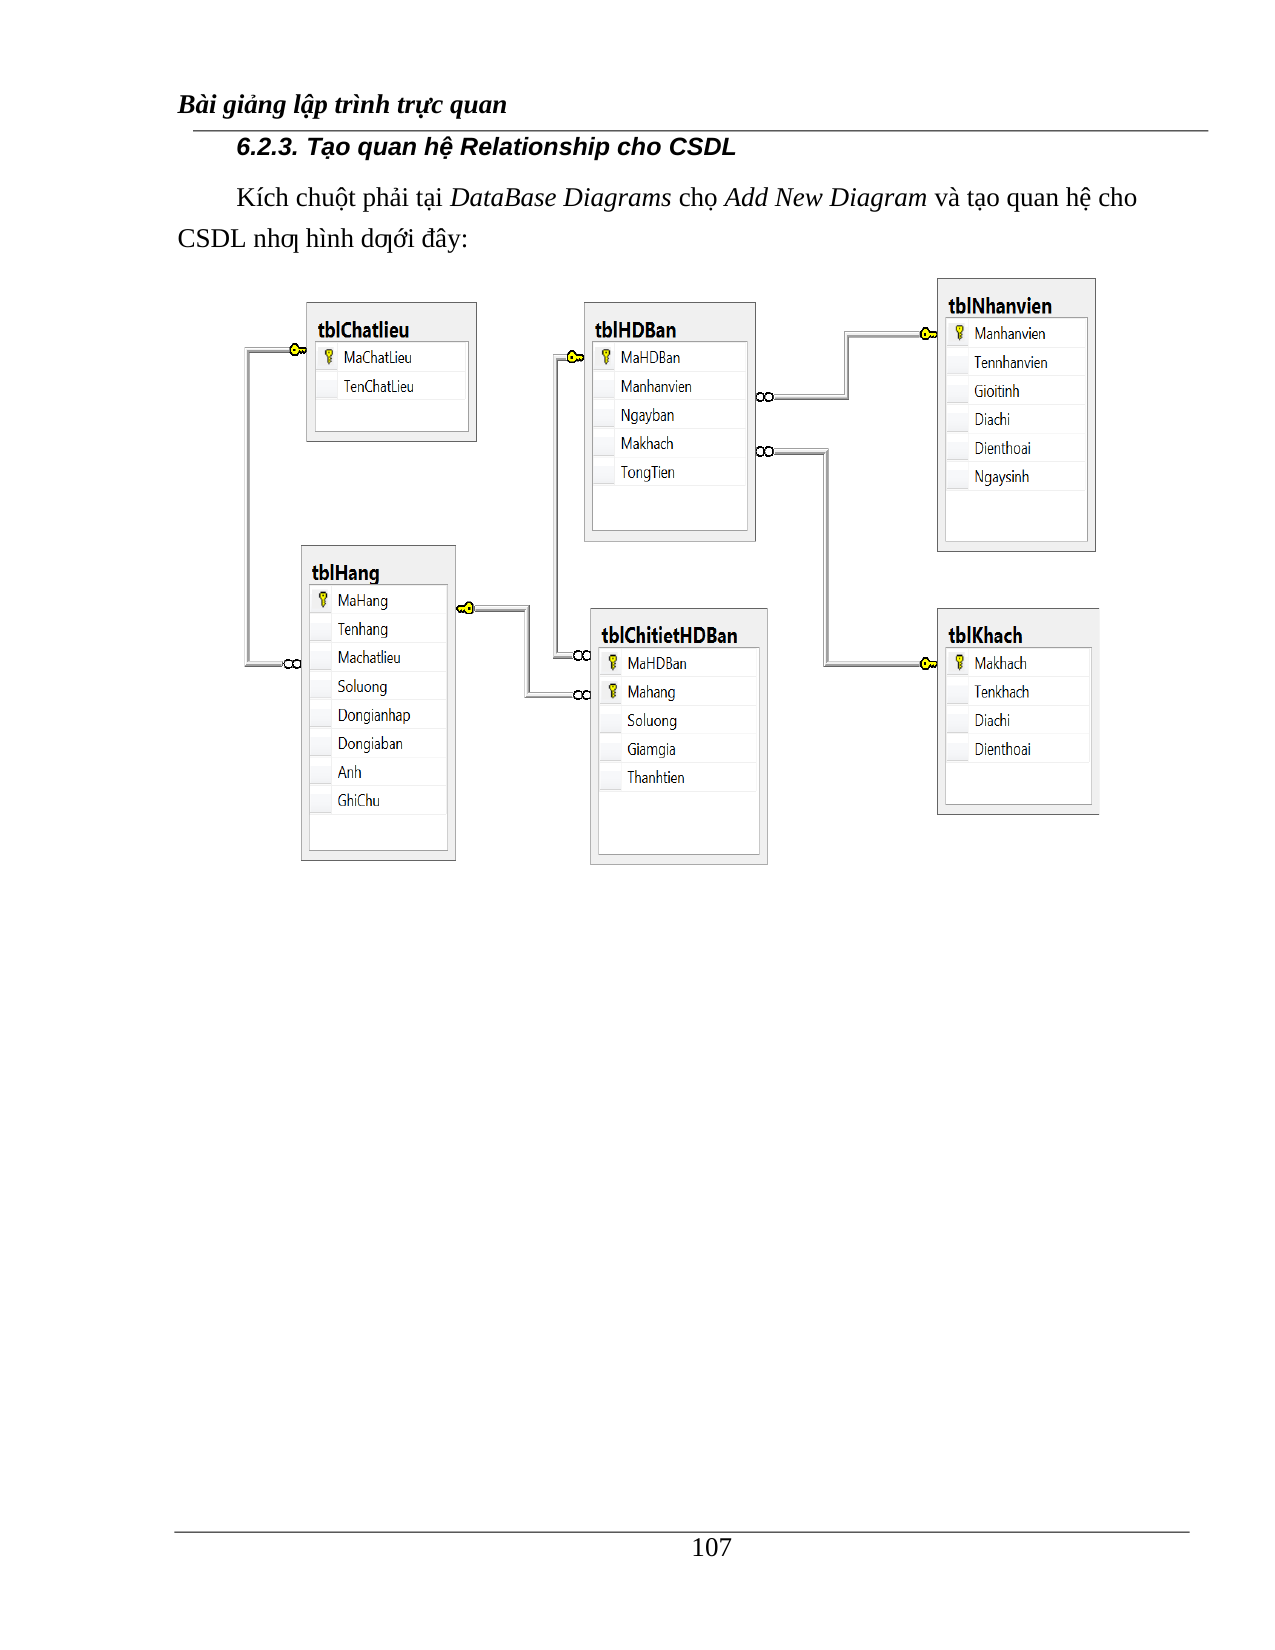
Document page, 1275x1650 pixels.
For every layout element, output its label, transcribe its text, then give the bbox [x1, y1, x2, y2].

list Tạo quan hệ Relationship cho CSDL [236, 132, 1239, 161]
text Kích chuột phải tại DataBase Diagrams chọ Add New Diagram và tạo quan hệ cho CSDL nhƣ hình dƣới đây: [177, 181, 1182, 253]
picture [244, 278, 1100, 865]
